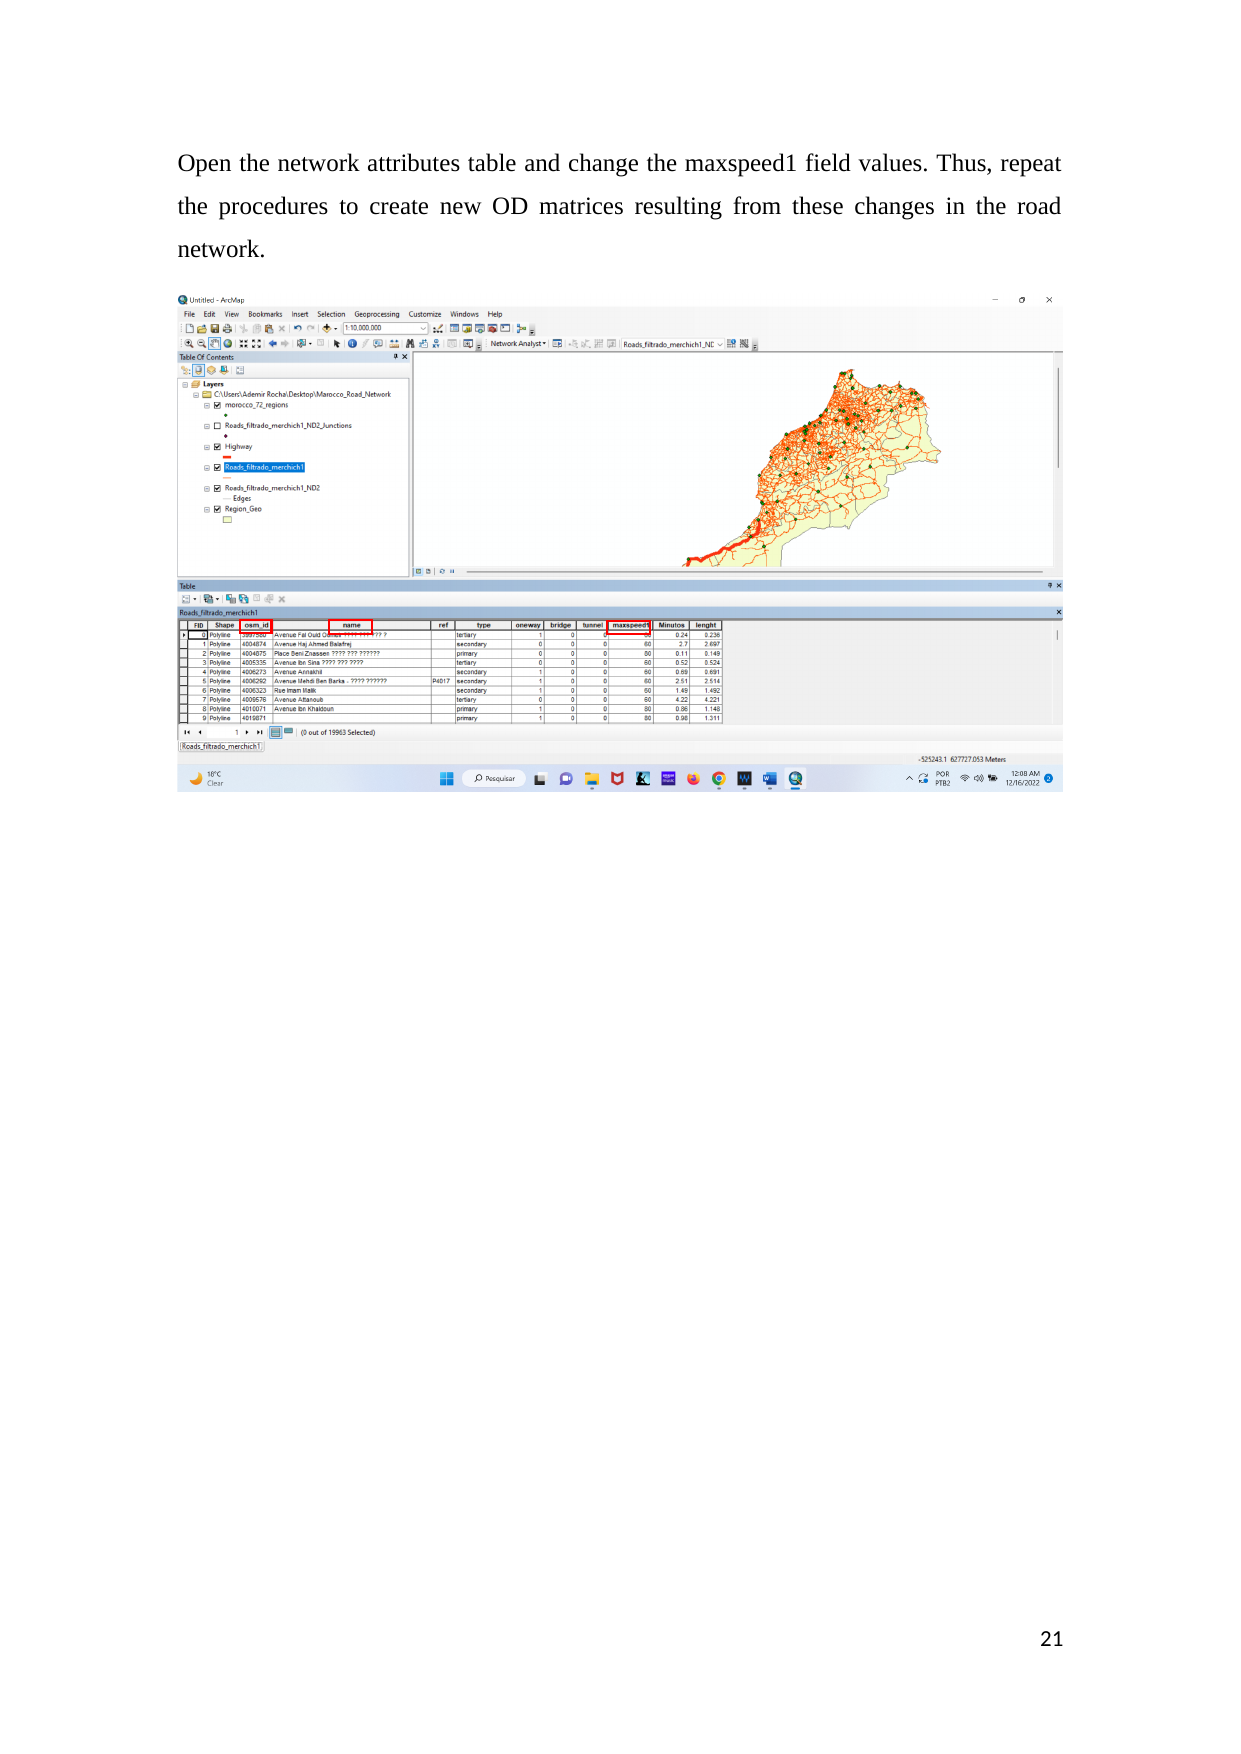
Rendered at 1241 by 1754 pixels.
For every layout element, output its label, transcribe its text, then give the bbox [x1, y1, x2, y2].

text Open the network attributes table and change the maxspeed1 field values. Thus, repeat the procedures to create new OD matrices resulting from these changes in the road network. [177, 148, 1063, 263]
picture [177, 293, 1063, 792]
